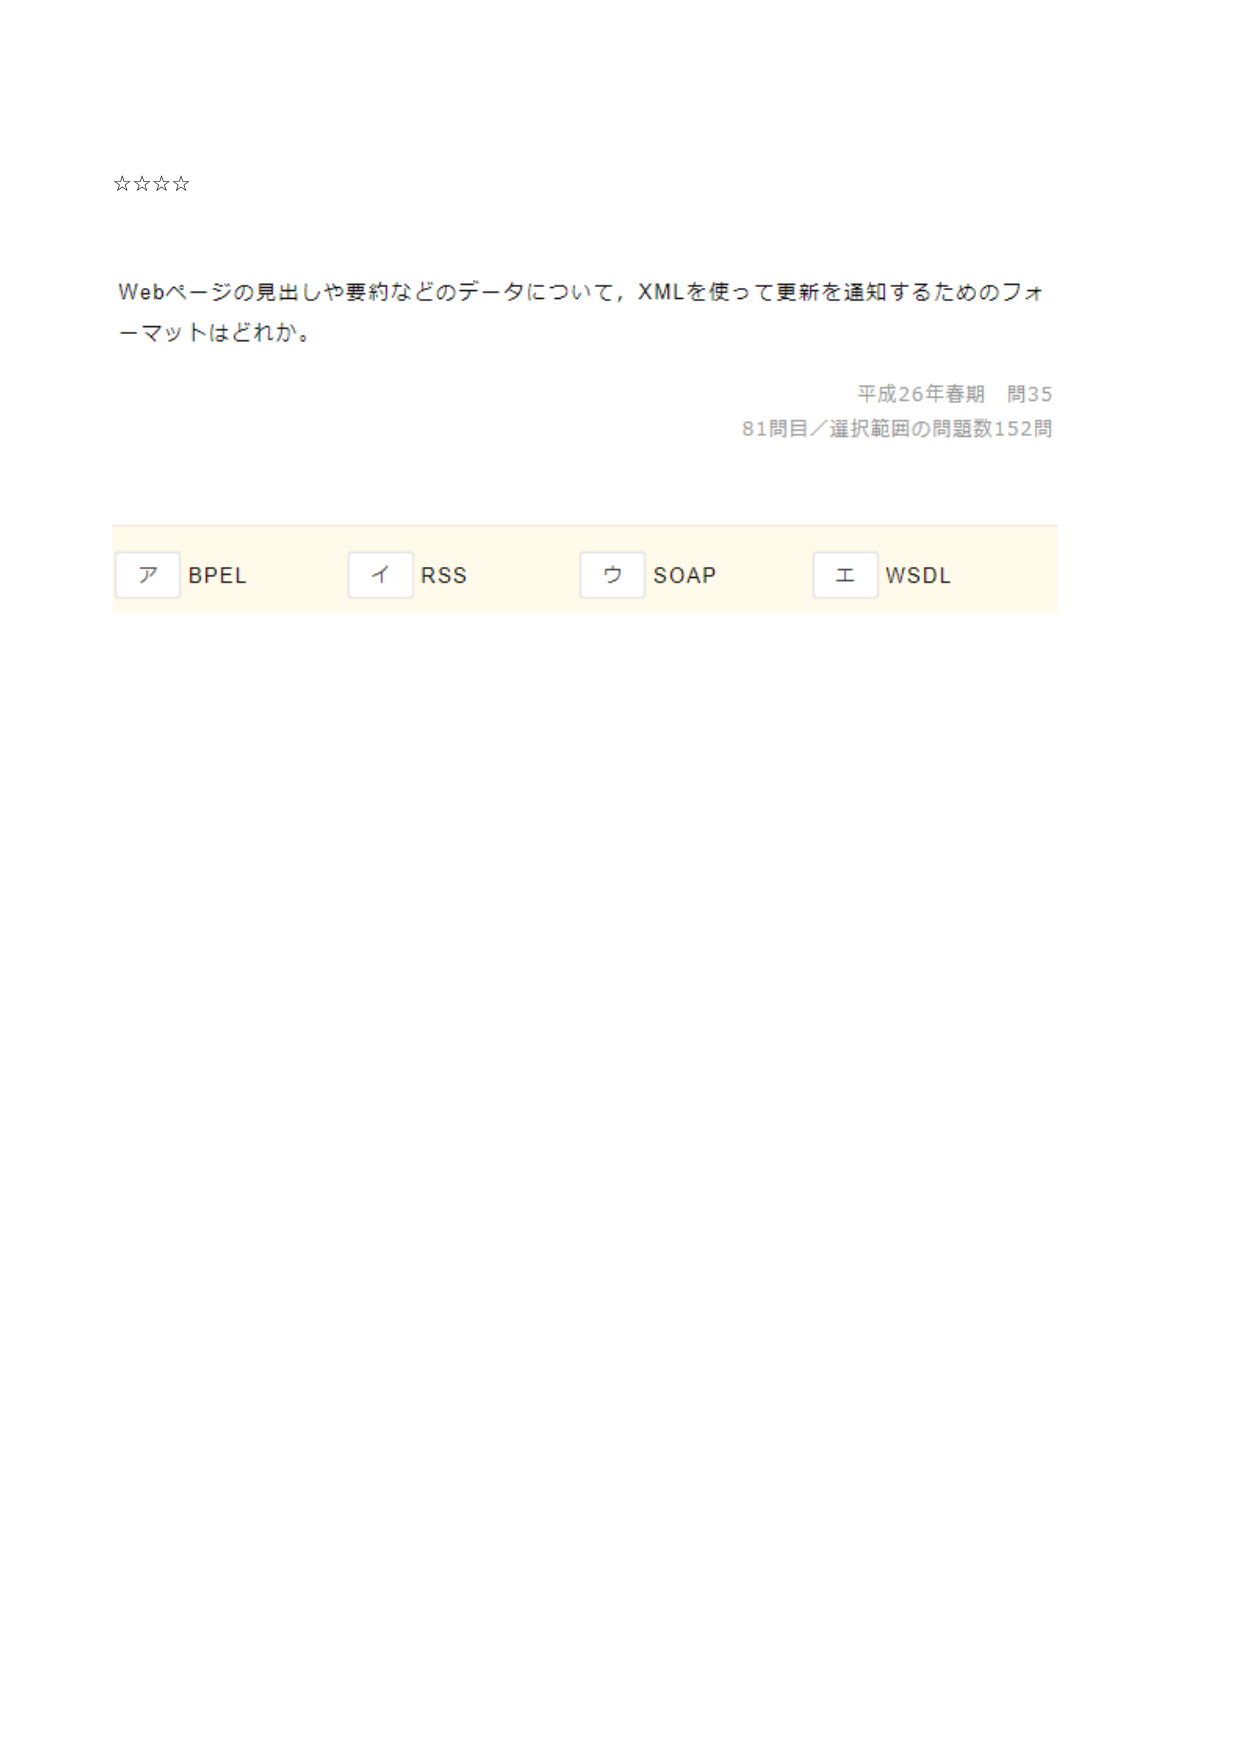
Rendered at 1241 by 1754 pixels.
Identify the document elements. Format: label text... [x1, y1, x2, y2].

text ☆☆☆☆ [112, 164, 1128, 202]
picture [112, 277, 1058, 613]
